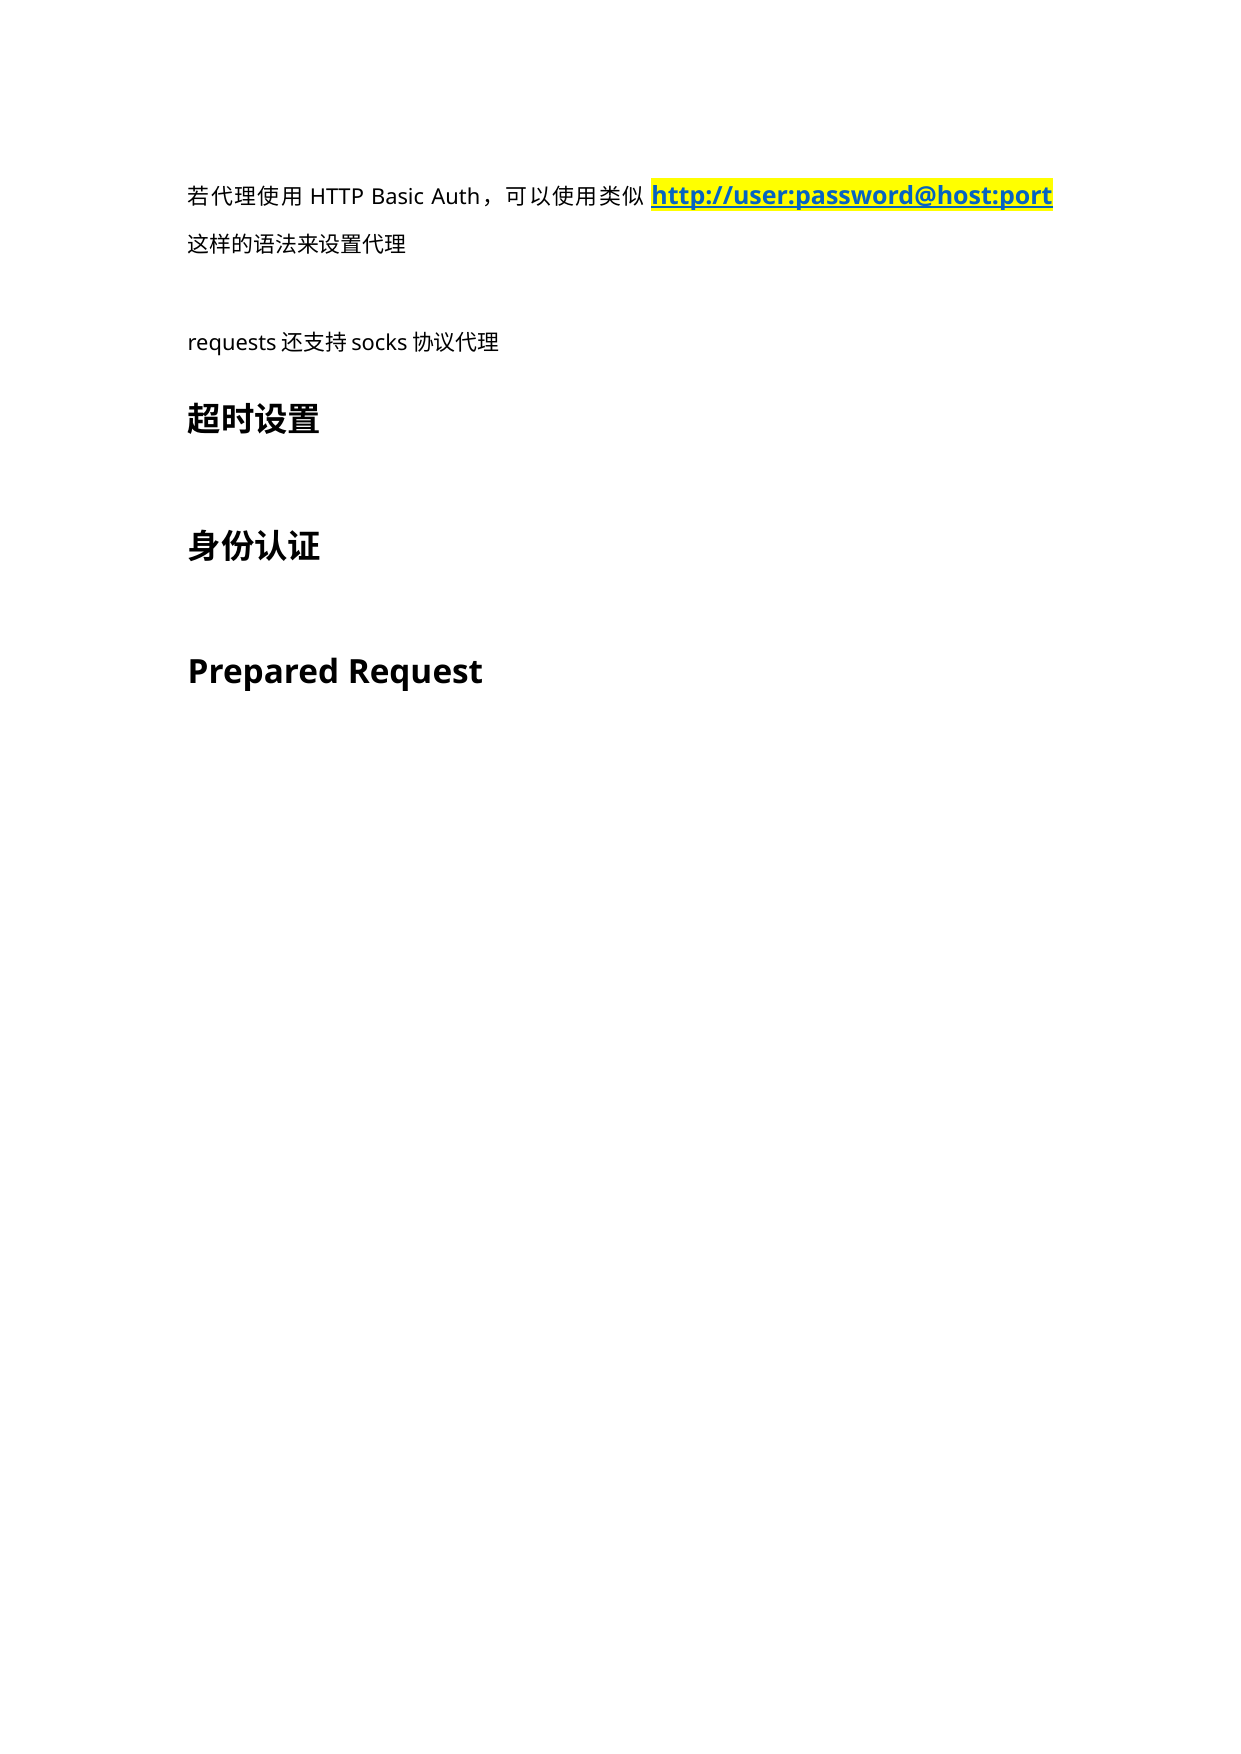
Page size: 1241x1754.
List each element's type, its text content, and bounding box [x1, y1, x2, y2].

subtitle 身份认证 [187, 511, 1053, 576]
text requests还支持socks协议代理 [187, 324, 1053, 357]
subtitle Prepared Request [187, 638, 1053, 703]
text 若代理使用HTTP Basic Auth，可以使用类似http://user:password@host:port这样的语法来设置代理 [187, 162, 1053, 259]
subtitle 超时设置 [187, 384, 1053, 449]
